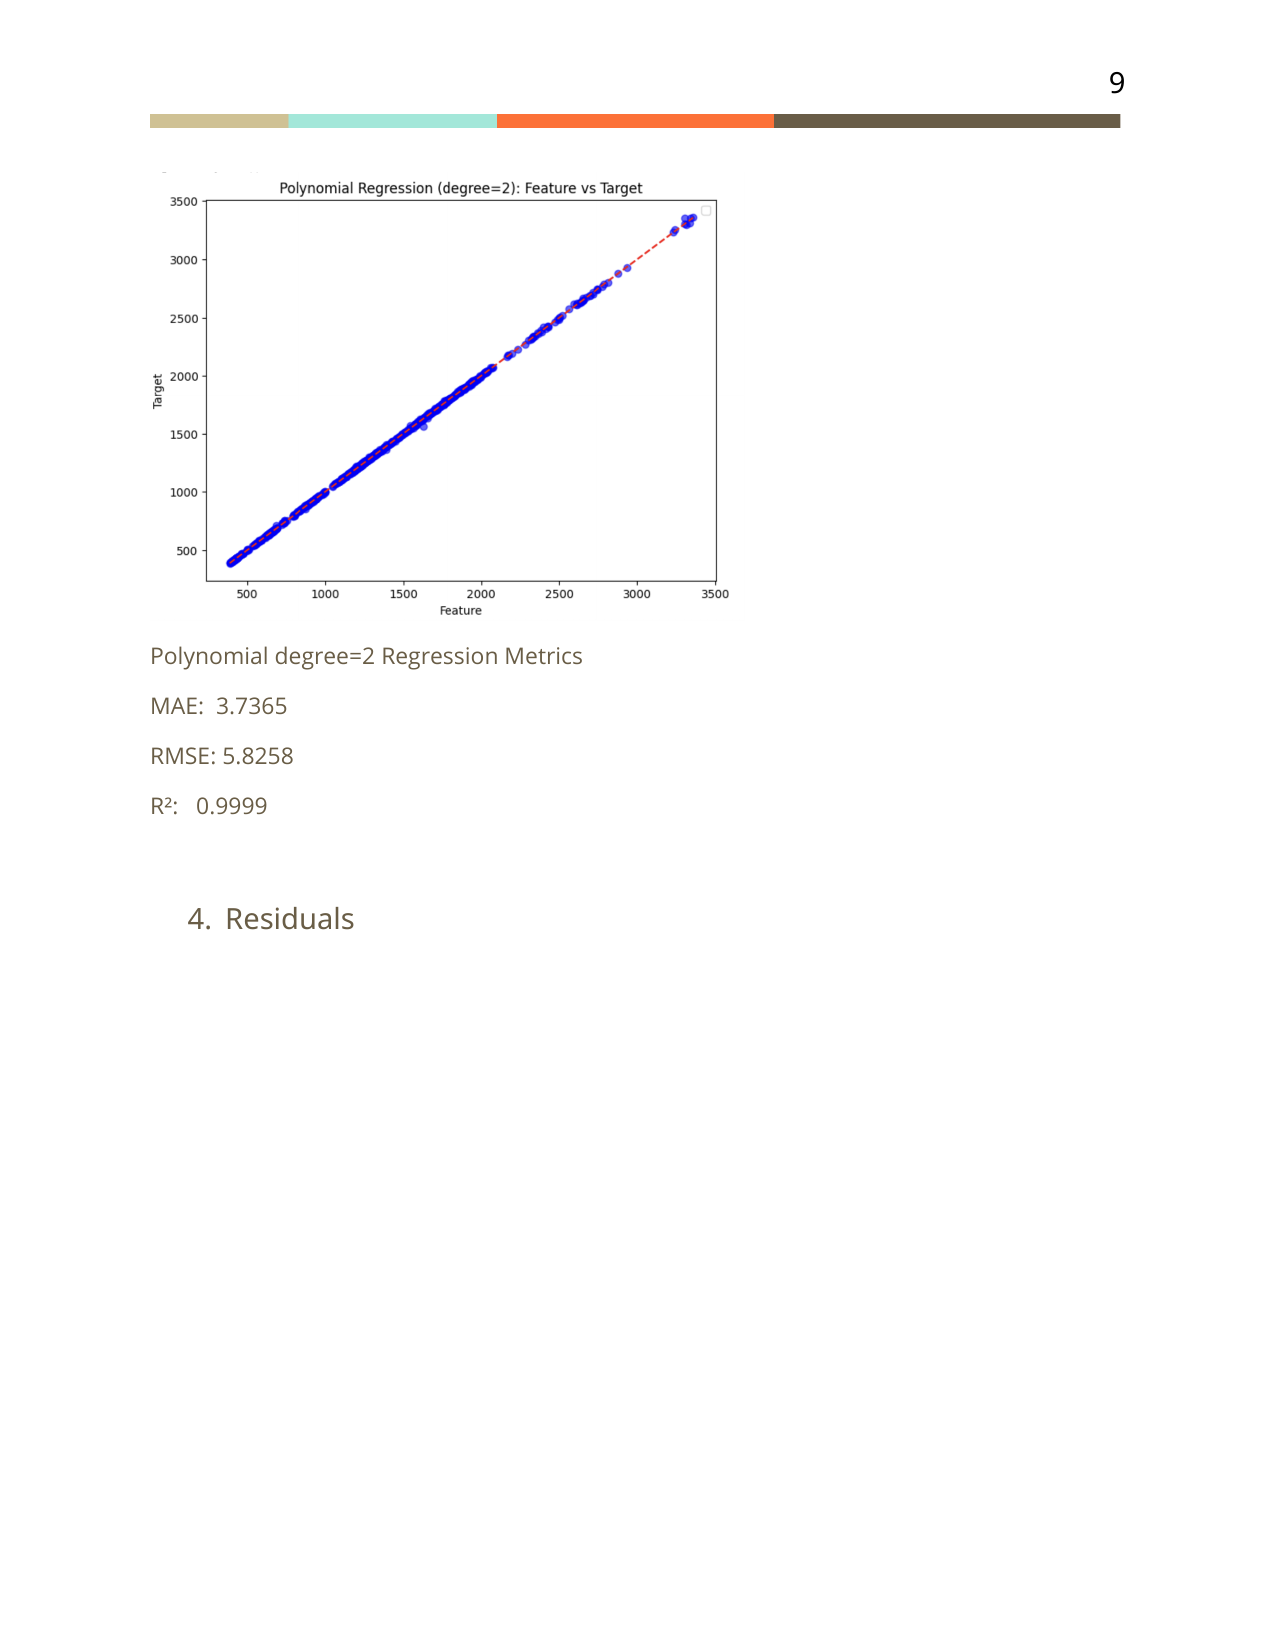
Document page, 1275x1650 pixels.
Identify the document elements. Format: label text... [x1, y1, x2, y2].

picture [150, 172, 745, 621]
text Polynomial degree=2 Regression Metrics [150, 640, 1125, 671]
text RMSE: 5.8258 [150, 740, 1125, 771]
text MAE: 3.7365 [150, 690, 1125, 721]
text R²: 0.9999 [150, 790, 1125, 821]
picture [150, 114, 1121, 128]
subtitle Residuals [187, 898, 1125, 938]
